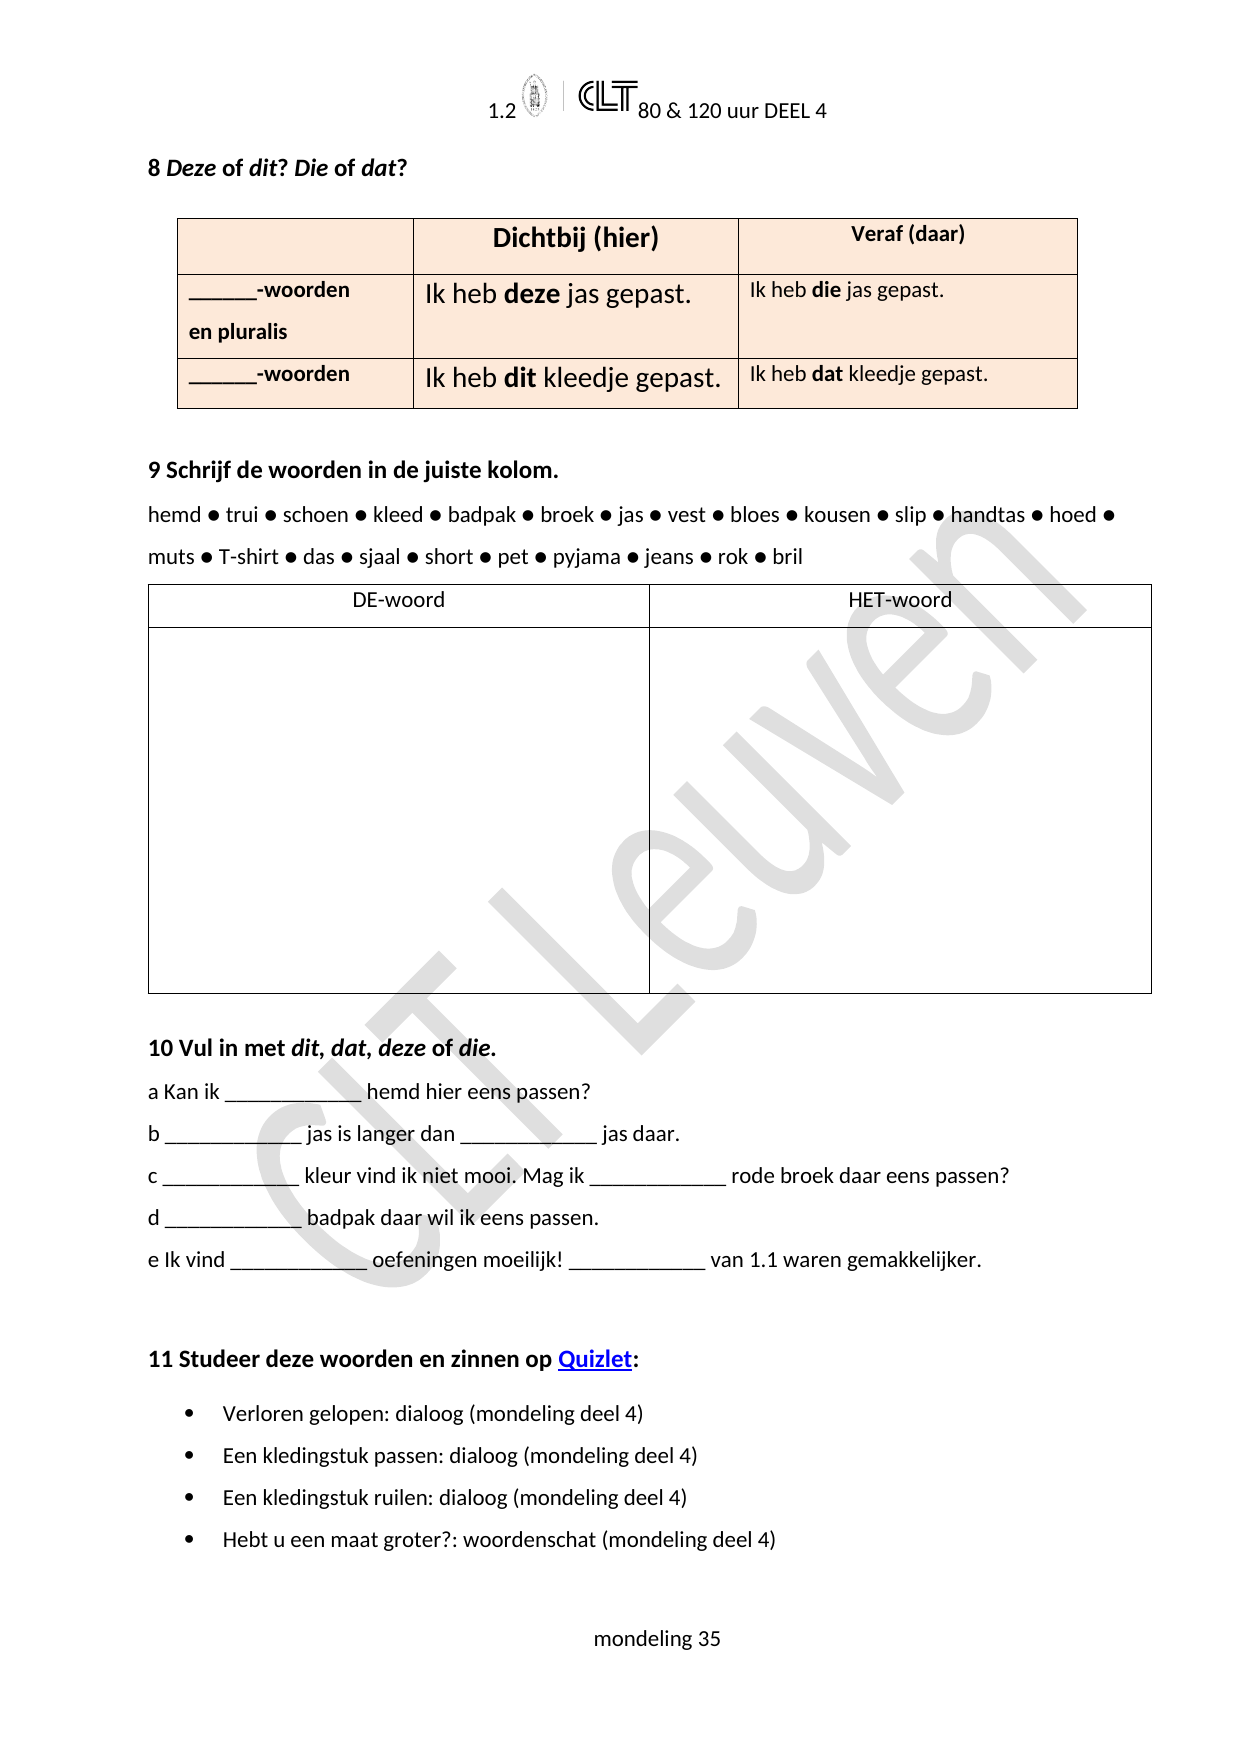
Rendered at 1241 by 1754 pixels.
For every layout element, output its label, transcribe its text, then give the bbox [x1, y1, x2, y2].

table_header DE-woord [149, 585, 649, 627]
table_cell Ik heb dat kleedje gepast. [739, 359, 1077, 408]
table_cell ______-woorden en pluralis [178, 275, 413, 358]
list Hebt u een maat groter?: woordenschat (mondeling deel 4) [185, 1525, 1167, 1553]
table_cell [149, 628, 649, 992]
table_header HET-woord [650, 585, 1151, 627]
picture [521, 73, 638, 118]
text d ____________ badpak daar wil ik eens passen. [148, 1203, 1167, 1231]
text hemd ● trui ● schoen ● kleed ● badpak ● broek ● jas ● vest ● bloes ● kousen ● slip ● handtas ● hoed ● muts ● T-shirt ● das ● sjaal ● short ● pet ● pyjama ● jeans ● rok ● bril [148, 500, 1167, 570]
table_header Veraf (daar) [739, 219, 1077, 274]
text c ____________ kleur vind ik niet mooi. Mag ik ____________ rode broek daar eens passen? [148, 1161, 1167, 1189]
text 9 Schrijf de woorden in de juiste kolom. [148, 455, 1167, 485]
text e Ik vind ____________ oefeningen moeilijk! ____________ van 1.1 waren gemakkelijker. [148, 1245, 1167, 1273]
table_header [178, 219, 413, 274]
table_cell Ik heb die jas gepast. [739, 275, 1077, 358]
list Een kledingstuk ruilen: dialoog (mondeling deel 4) [185, 1483, 1167, 1511]
text 8 Deze of dit? Die of dat? [148, 152, 1167, 182]
text b ____________ jas is langer dan ____________ jas daar. [148, 1119, 1167, 1147]
list Verloren gelopen: dialoog (mondeling deel 4) [185, 1399, 1167, 1427]
table_header Dichtbij (hier) [414, 219, 738, 274]
list Een kledingstuk passen: dialoog (mondeling deel 4) [185, 1441, 1167, 1469]
table_cell [650, 628, 1151, 992]
table_cell ______-woorden [178, 359, 413, 408]
text 11 Studeer deze woorden en zinnen op Quizlet: [148, 1343, 1167, 1374]
table_cell Ik heb dit kleedje gepast. [414, 359, 738, 408]
text a Kan ik ____________ hemd hier eens passen? [148, 1077, 1167, 1105]
table_cell Ik heb deze jas gepast. [414, 275, 738, 358]
text 10 Vul in met dit, dat, deze of die. [148, 1032, 1167, 1062]
